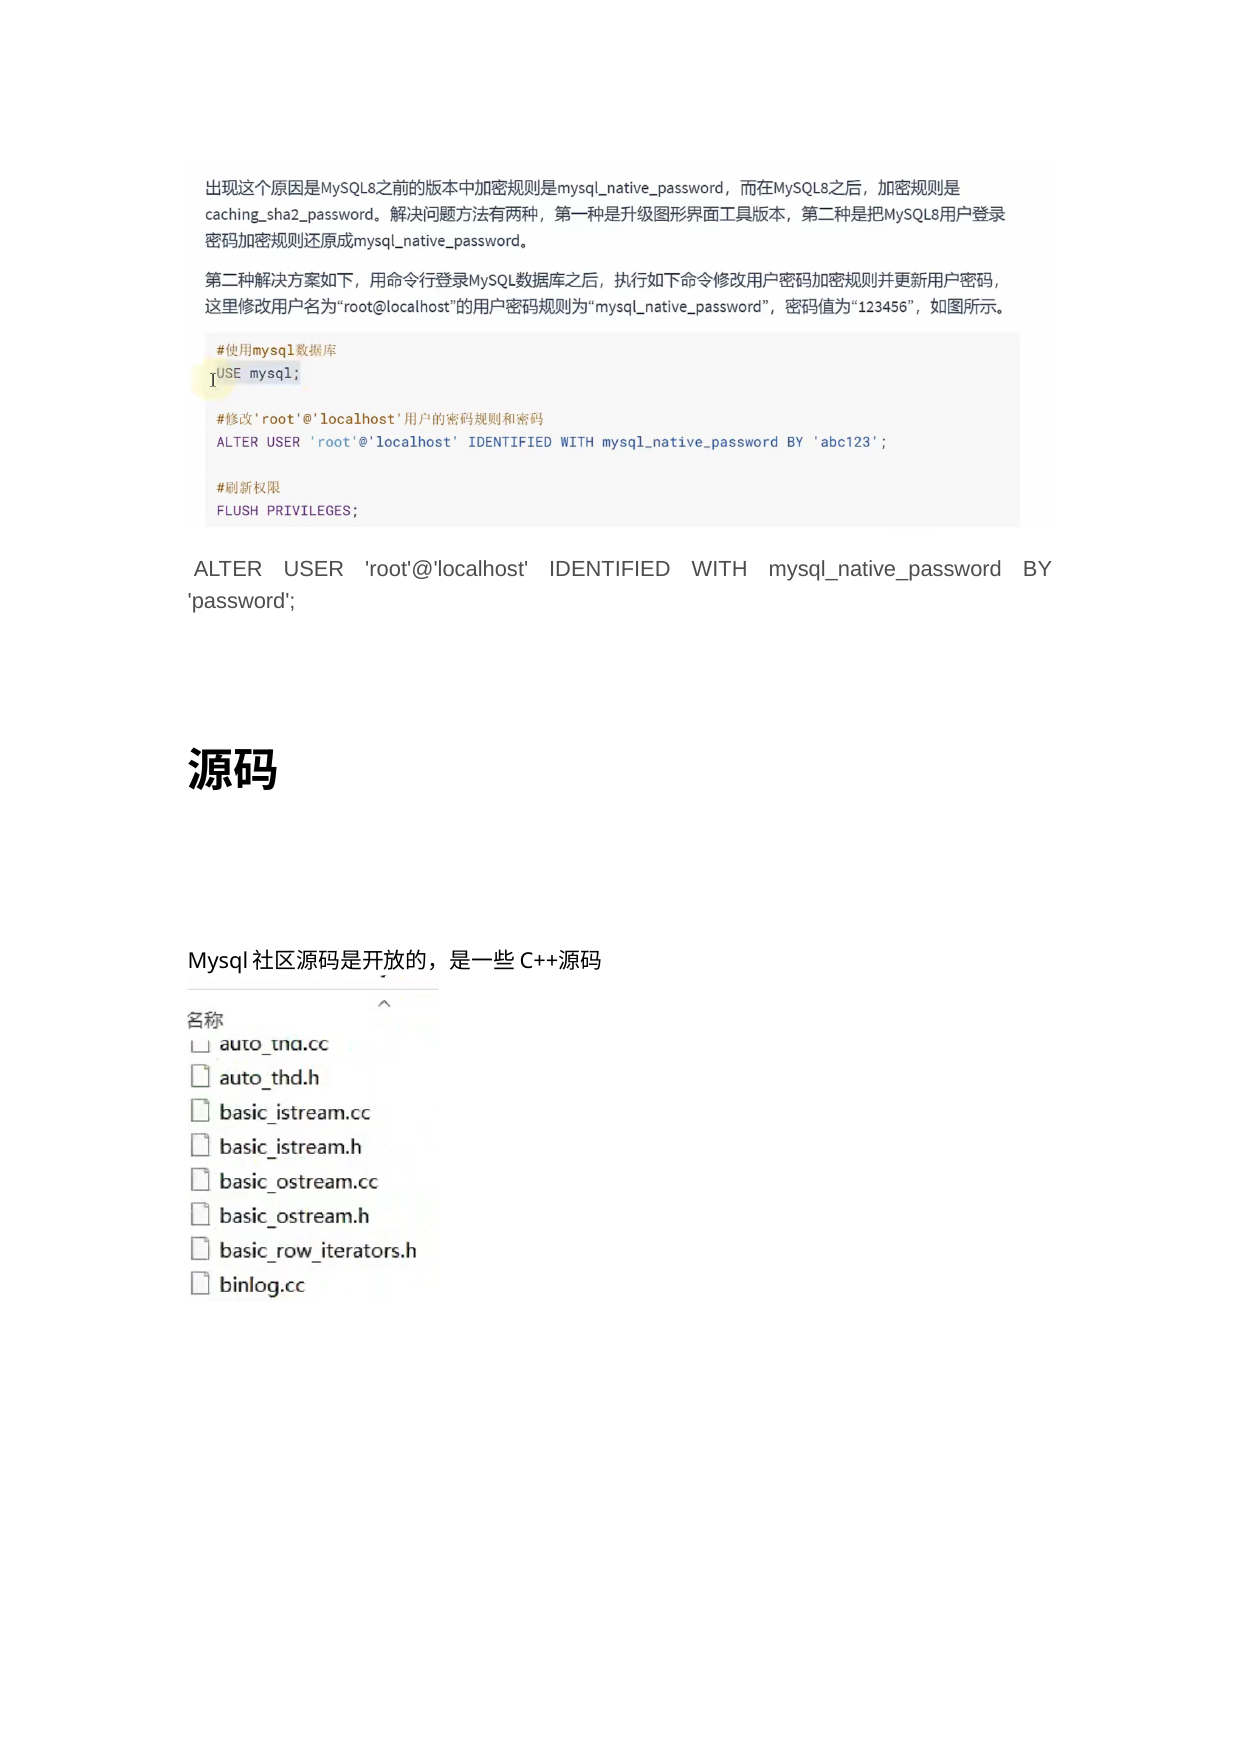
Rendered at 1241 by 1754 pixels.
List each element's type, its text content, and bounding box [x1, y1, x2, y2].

subtitle 源码 [187, 717, 1053, 815]
text ALTER USER 'root'@'localhost' IDENTIFIED WITH mysql_native_password BY 'password'; [187, 552, 1053, 617]
picture [187, 162, 1053, 529]
picture [187, 975, 439, 1302]
text Mysql社区源码是开放的，是一些C++源码 [187, 943, 1053, 975]
